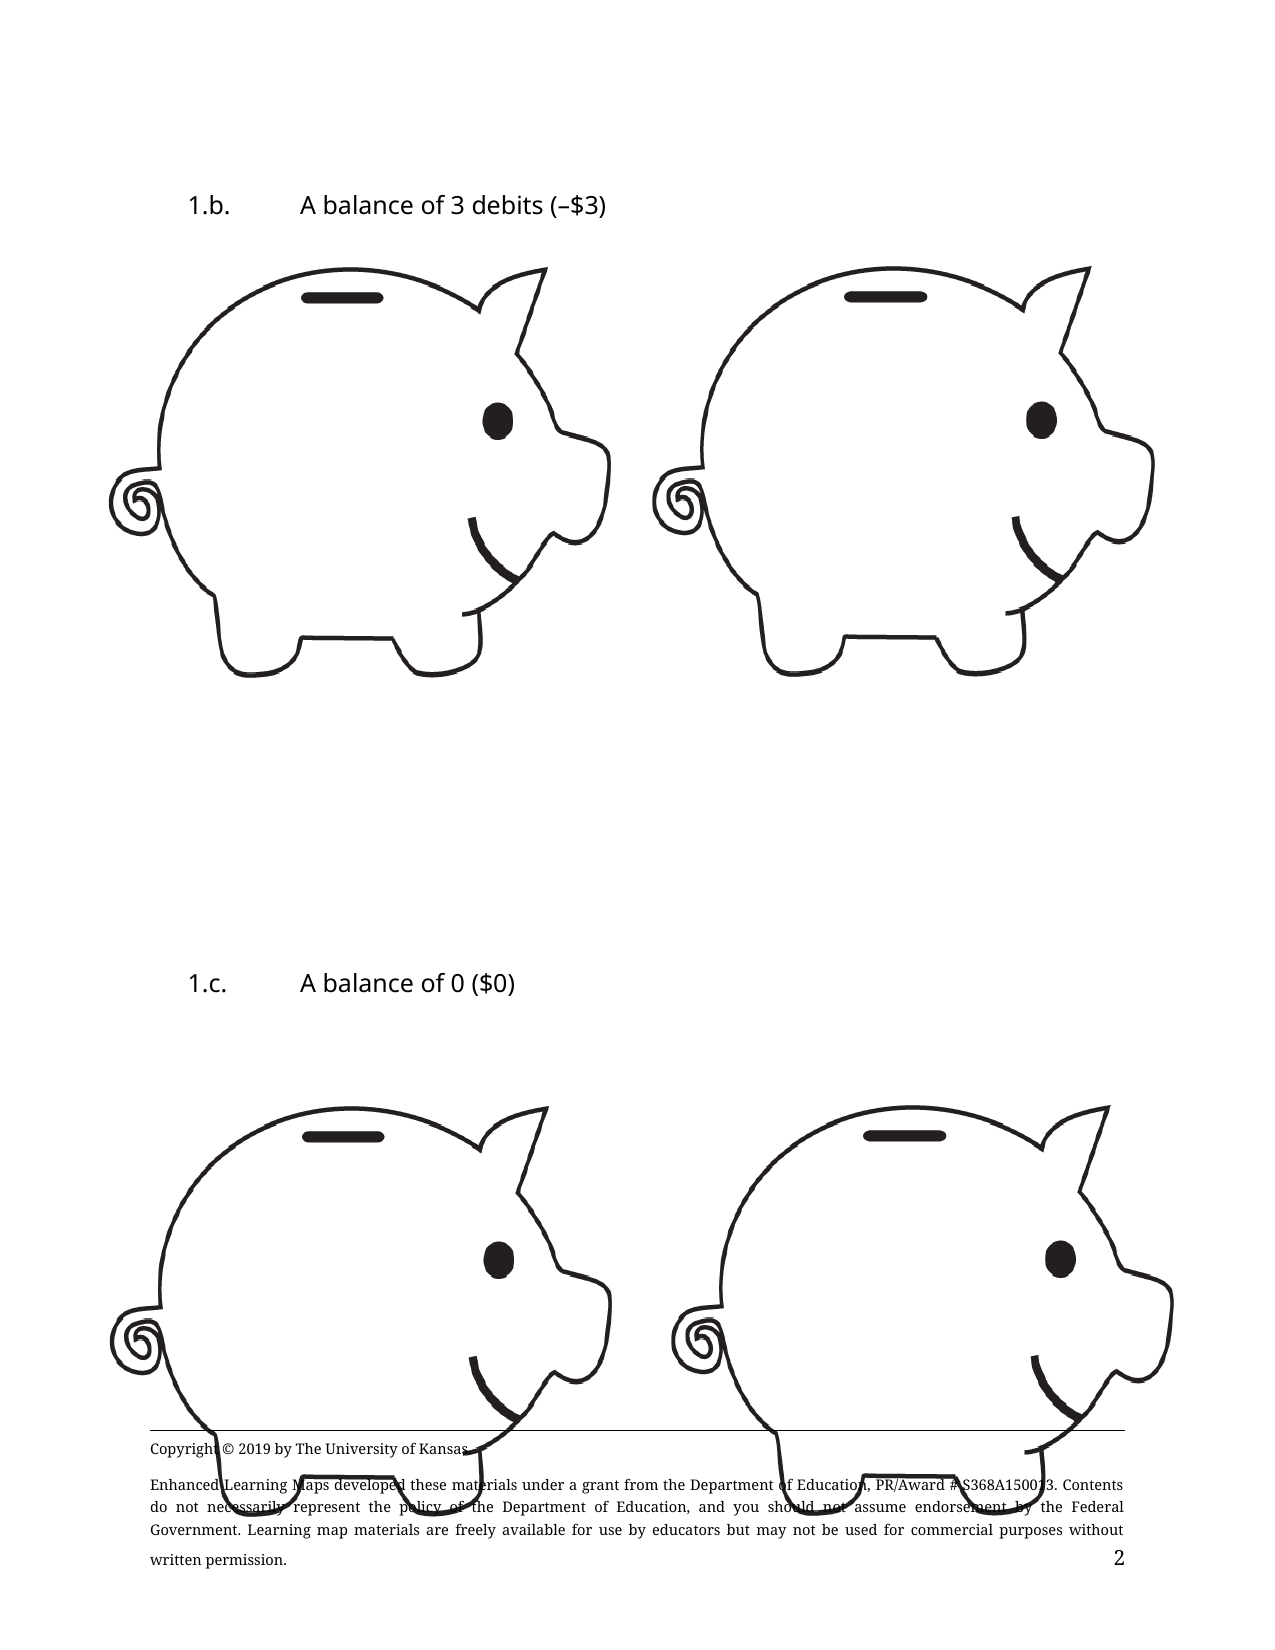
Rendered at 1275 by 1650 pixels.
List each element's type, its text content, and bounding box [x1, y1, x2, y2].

list A balance of 0 ($0) [187, 966, 1125, 1391]
list A balance of 3 debits (–$3) [187, 187, 1125, 923]
picture [103, 1083, 618, 1534]
picture [102, 244, 187, 695]
picture [1125, 243, 1161, 694]
picture [664, 1082, 1180, 1533]
